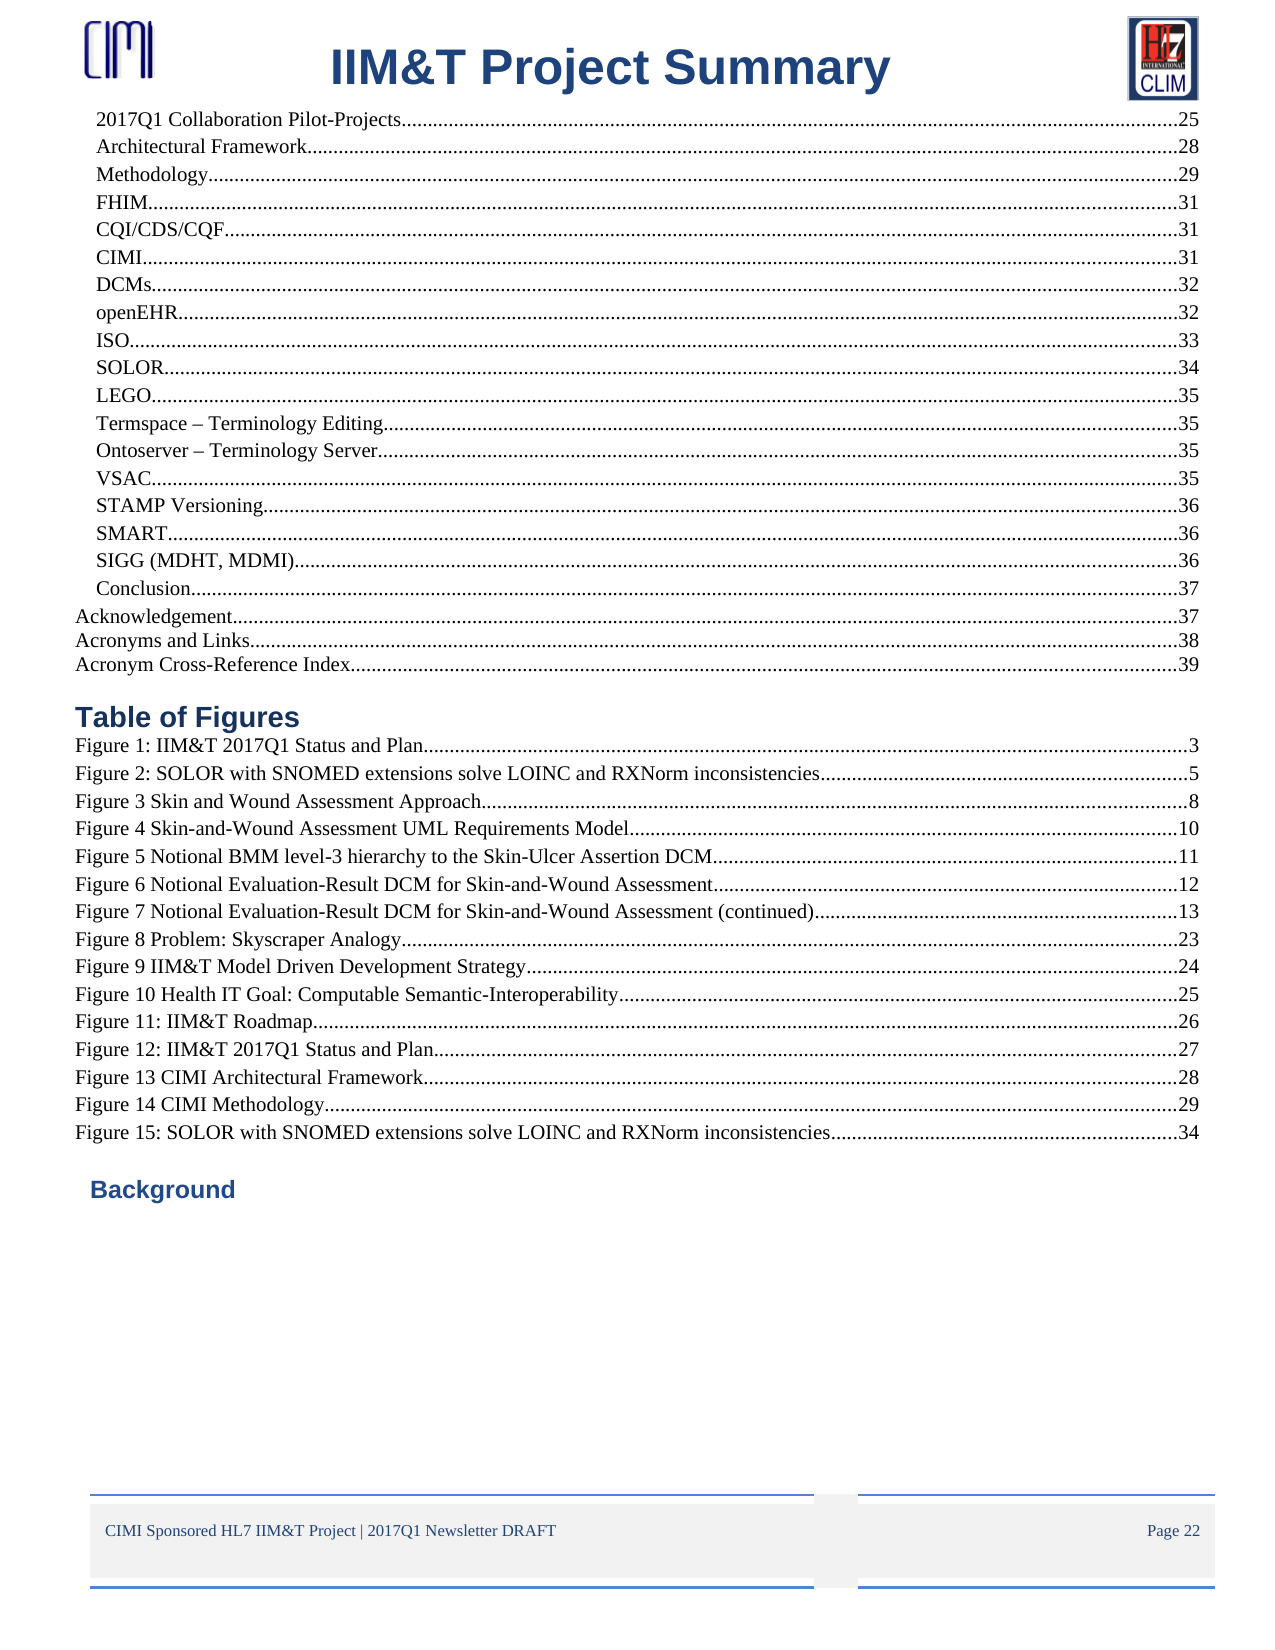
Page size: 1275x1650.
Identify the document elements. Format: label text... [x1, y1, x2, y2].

text Figure 15: SOLOR with SNOMED extensions solve LOINC and RXNorm inconsistencies 34 [75, 1120, 1185, 1144]
text Figure 11: IIM&T Roadmap 26 [75, 1009, 1185, 1033]
text Figure 10 Health IT Goal: Computable Semantic-Interoperability 25 [75, 982, 1185, 1006]
text Figure 1: IIM&T 2017Q1 Status and Plan 3 [75, 733, 1185, 757]
text Figure 8 Problem: Skyscraper Analogy 23 [75, 927, 1185, 951]
text Figure 9 IIM&T Model Driven Development Strategy 24 [75, 954, 1185, 978]
text Figure 6 Notional Evaluation-Result DCM for Skin-and-Wound Assessment 12 [75, 871, 1185, 896]
text Figure 12: IIM&T 2017Q1 Status and Plan 27 [75, 1037, 1185, 1061]
text Figure 5 Notional BMM level-3 hierarchy to the Skin-Ulcer Assertion DCM 11 [75, 844, 1185, 868]
text Table of Figures [75, 700, 1200, 733]
subtitle Background [90, 1175, 1185, 1204]
text Figure 2: SOLOR with SNOMED extensions solve LOINC and RXNorm inconsistencies 5 [75, 761, 1185, 785]
text Figure 13 CIMI Architectural Framework 28 [75, 1065, 1185, 1089]
text Figure 4 Skin-and-Wound Assessment UML Requirements Model 10 [75, 816, 1185, 840]
text Figure 3 Skin and Wound Assessment Approach 8 [75, 789, 1185, 813]
text Figure 14 CIMI Methodology 29 [75, 1092, 1185, 1116]
text Figure 7 Notional Evaluation-Result DCM for Skin-and-Wound Assessment (continued) 13 [75, 899, 1185, 923]
